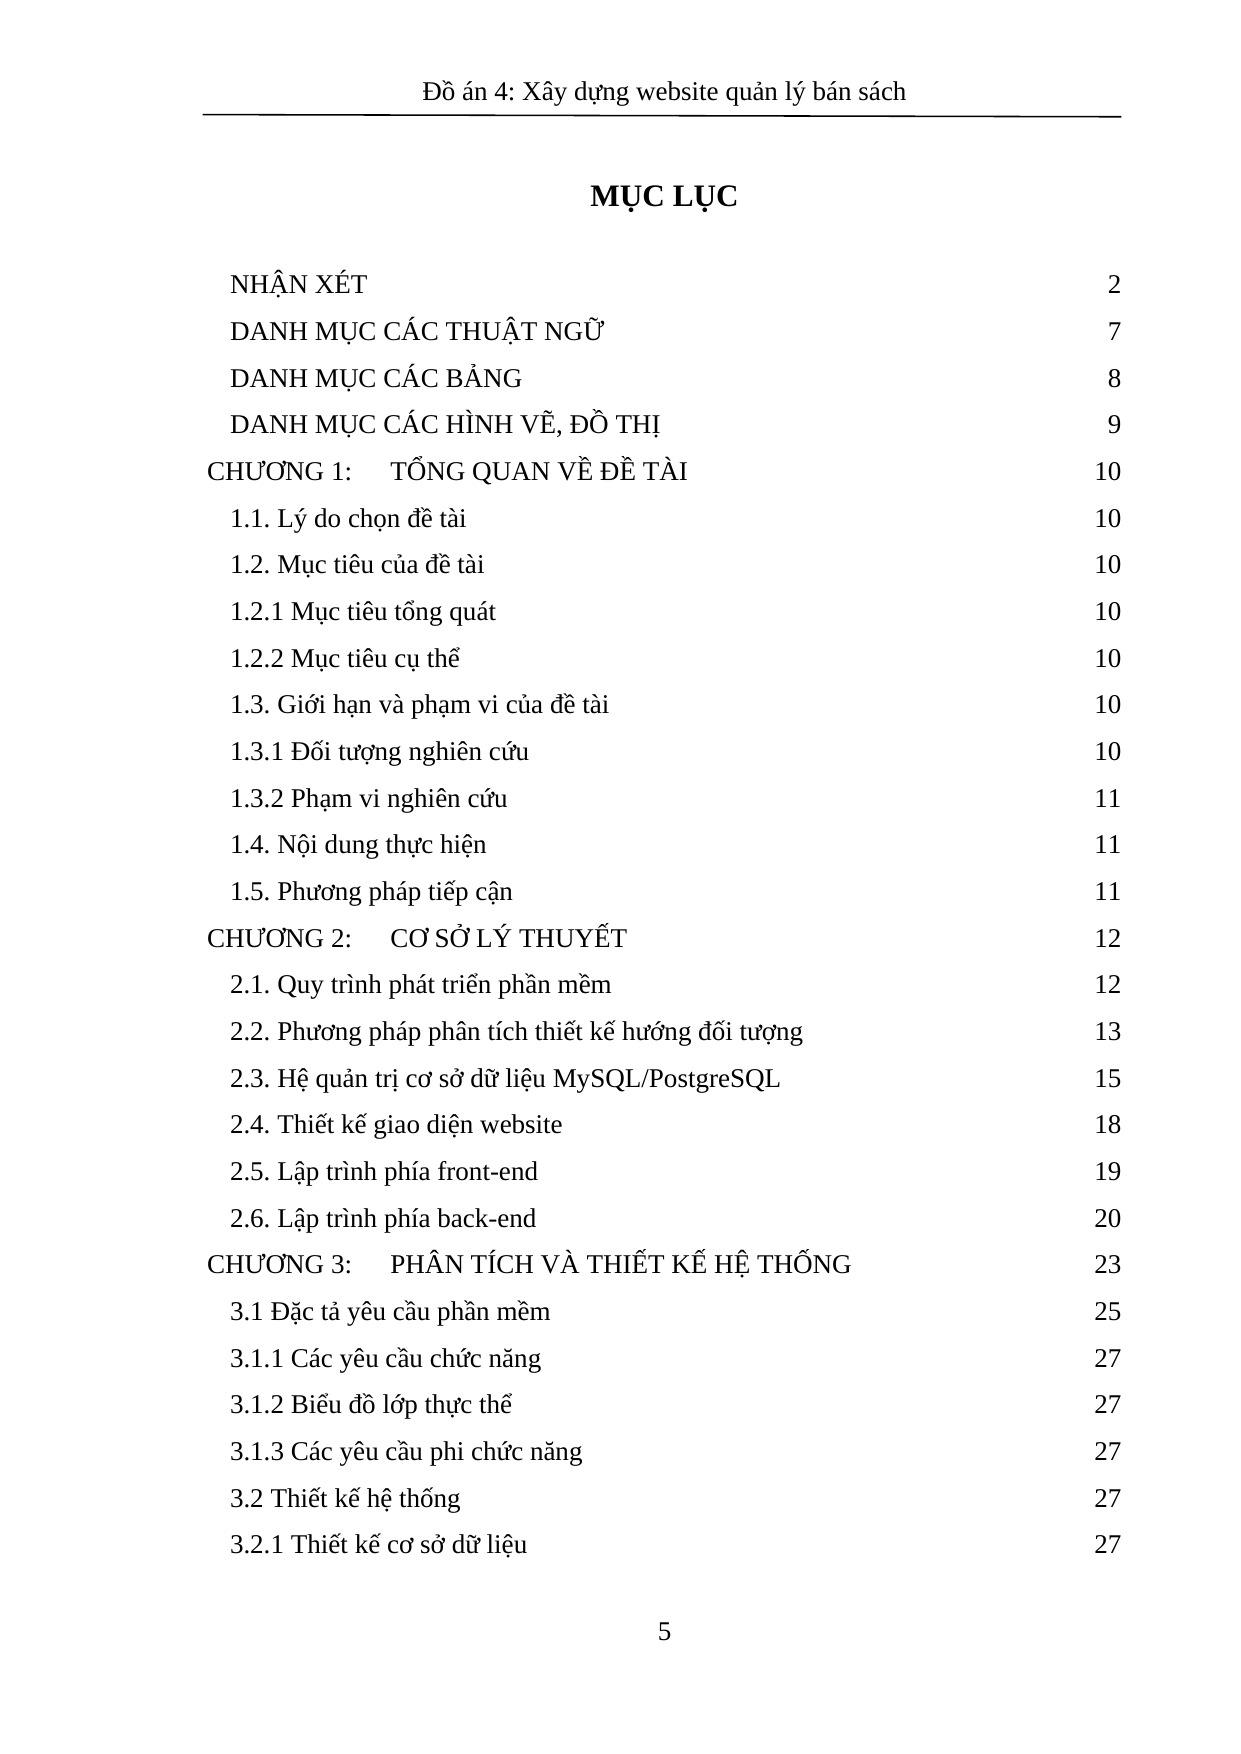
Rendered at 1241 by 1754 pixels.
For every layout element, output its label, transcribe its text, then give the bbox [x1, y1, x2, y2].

text MỤC LỤC [207, 177, 1122, 213]
